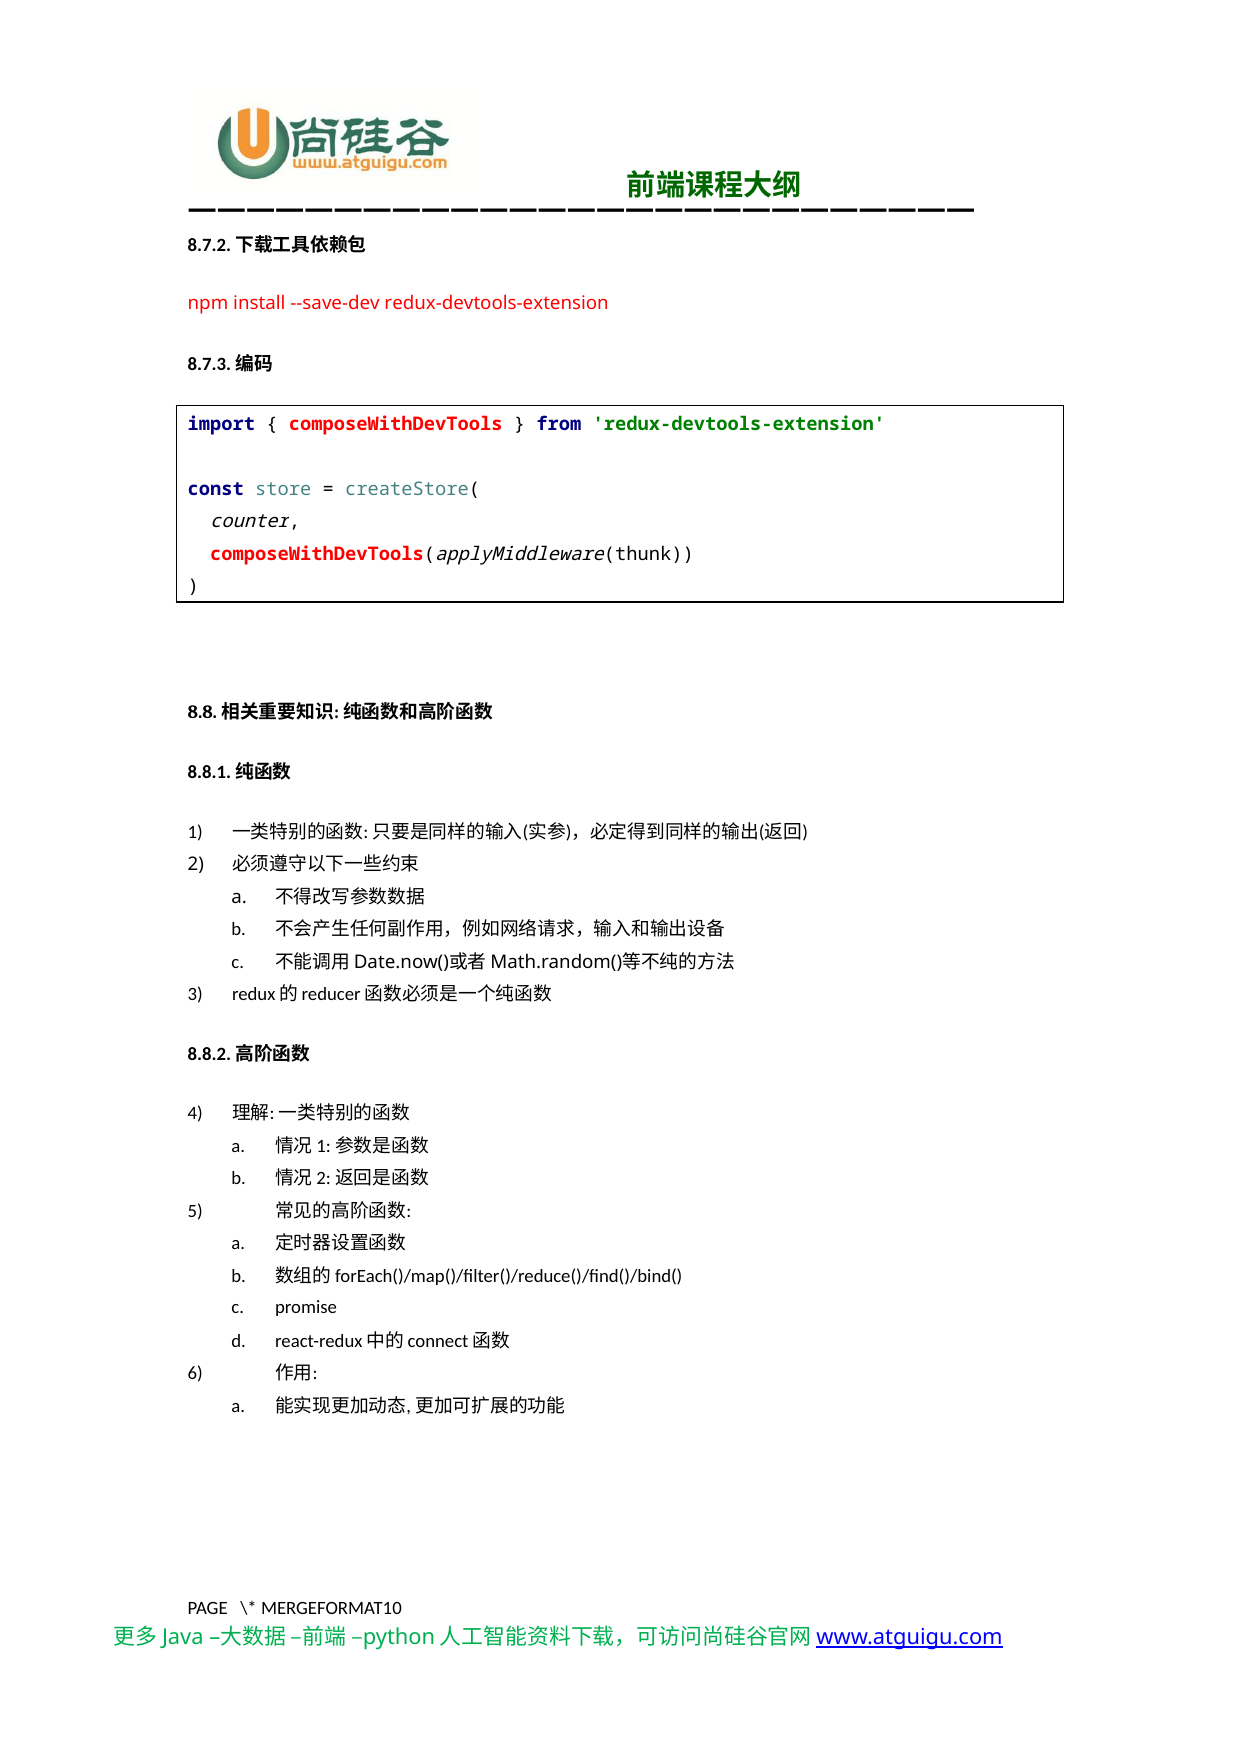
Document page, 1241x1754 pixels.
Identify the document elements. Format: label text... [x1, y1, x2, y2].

list 一类特别的函数: 只要是同样的输入(实参)，必定得到同样的输出(返回) [187, 814, 1053, 846]
list 作用: [187, 1355, 1053, 1388]
subtitle 8.8.1. 纯函数 [187, 754, 1053, 787]
list 理解: 一类特别的函数 [187, 1095, 1053, 1128]
list 不会产生任何副作用，例如网络请求，输入和输出设备 [231, 911, 1053, 944]
list 不能调用Date.now()或者Math.random()等不纯的方法 [231, 944, 1053, 976]
subtitle 8.7.2. 下载工具依赖包 [187, 227, 1053, 259]
subtitle 8.7.3. 编码 [187, 346, 1053, 378]
list 必须遵守以下一些约束 [187, 846, 1053, 879]
text npm install --save-dev redux-devtools-extension [187, 286, 1053, 319]
list 不得改写参数数据 [231, 879, 1053, 911]
list 数组的forEach()/map()/filter()/reduce()/find()/bind() [231, 1258, 1053, 1290]
list 定时器设置函数 [231, 1225, 1053, 1258]
list react-redux中的connect函数 [231, 1323, 1053, 1355]
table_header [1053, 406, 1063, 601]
list 情况1: 参数是函数 [231, 1128, 1053, 1160]
list 能实现更加动态, 更加可扩展的功能 [231, 1388, 1053, 1420]
subtitle 8.8. 相关重要知识: 纯函数和高阶函数 [187, 694, 1053, 727]
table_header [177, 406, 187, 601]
list promise [231, 1290, 1053, 1323]
subtitle 8.8.2. 高阶函数 [187, 1036, 1053, 1068]
list redux的reducer函数必须是一个纯函数 [187, 976, 1053, 1009]
picture [187, 88, 479, 195]
list 常见的高阶函数: [187, 1193, 1053, 1225]
list 情况2: 返回是函数 [231, 1160, 1053, 1193]
